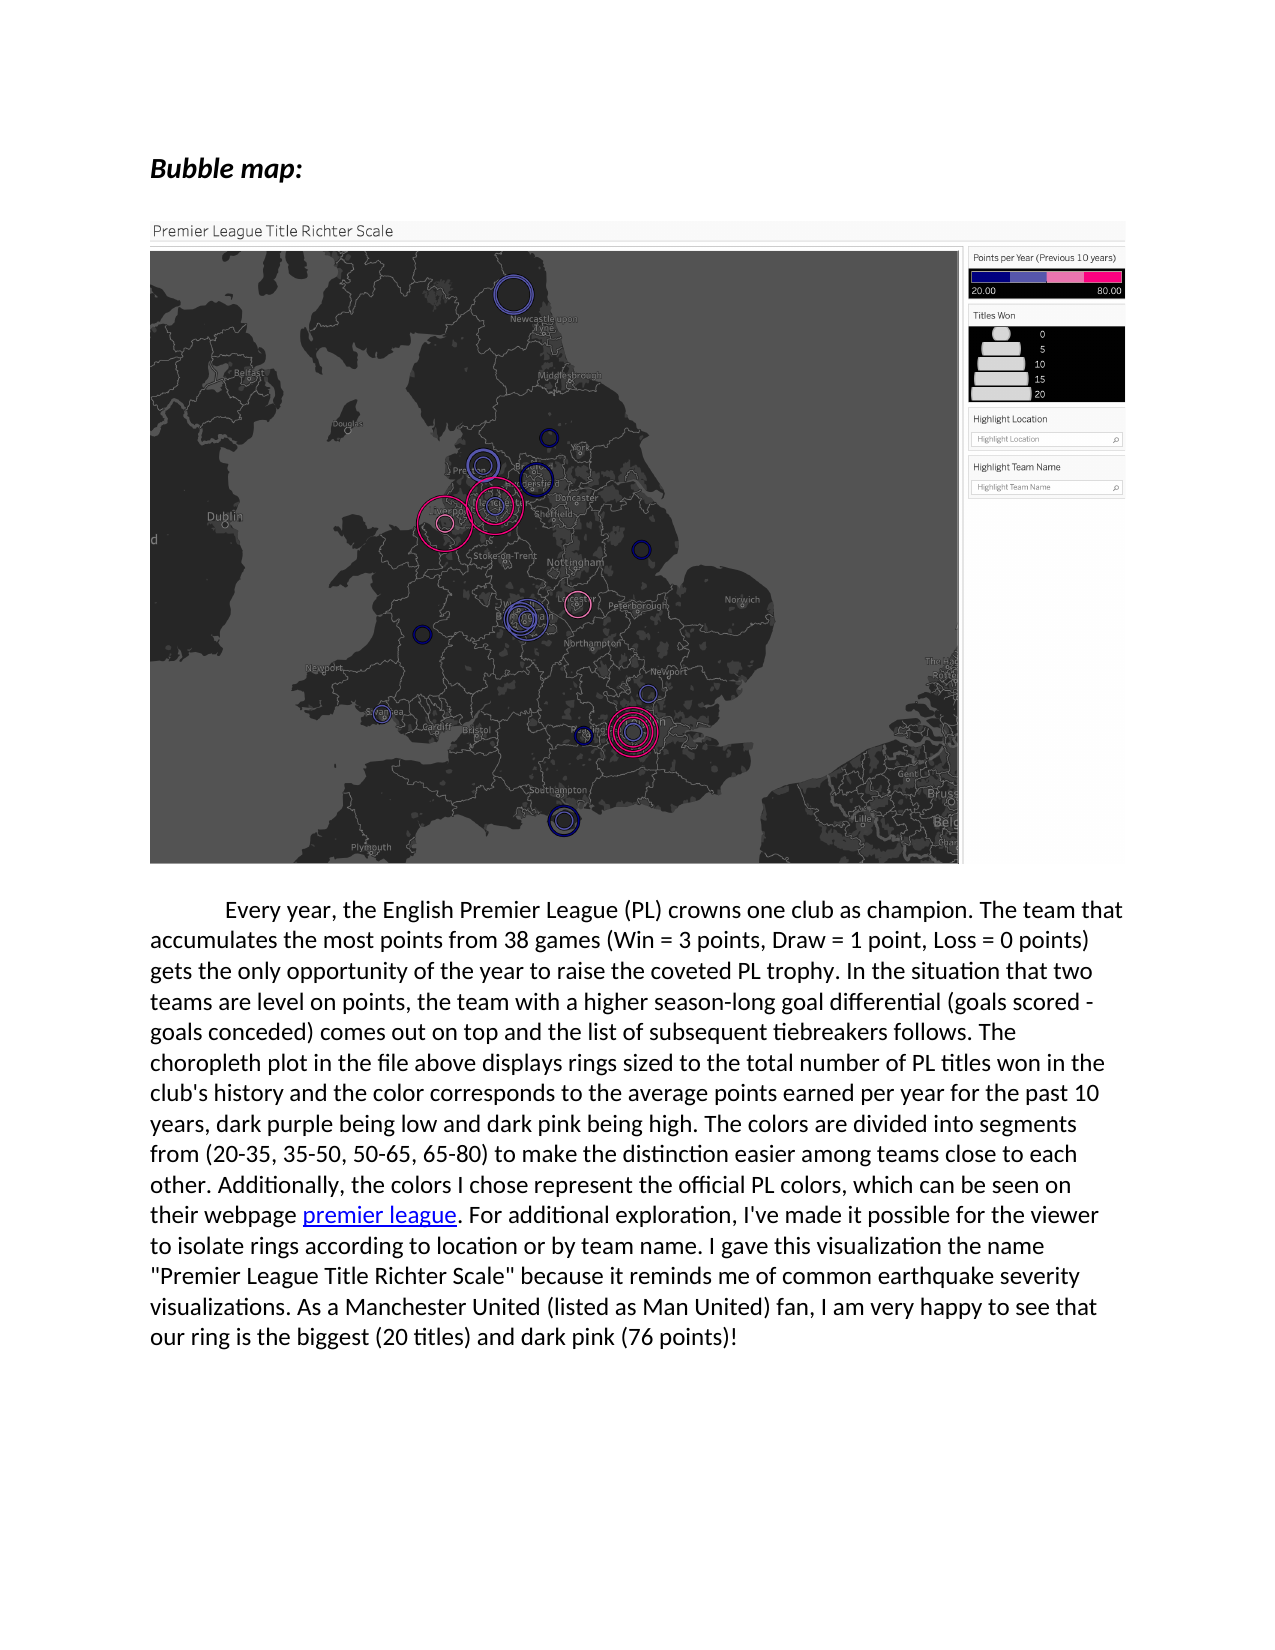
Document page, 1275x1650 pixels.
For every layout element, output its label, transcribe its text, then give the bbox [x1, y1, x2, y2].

text Every year, the English Premier League (PL) crowns one club as champion. The team that accumulates the most points from 38 games (Win = 3 points, Draw = 1 point, Loss = 0 points) gets the only opportunity of the year to raise the coveted PL trophy. In the situation that two teams are level on points, the team with a higher season-long goal differential (goals scored - goals conceded) comes out on top and the list of subsequent tiebreakers follows. The choropleth plot in the file above displays rings sized to the total number of PL titles won in the club's history and the color corresponds to the average points earned per year for the past 10 years, dark purple being low and dark pink being high. The colors are divided into segments from (20-35, 35-50, 50-65, 65-80) to make the distinction easier among teams close to each other. Additionally, the colors I chose represent the official PL colors, which can be seen on their webpage premier league. For additional exploration, I've made it possible for the viewer to isolate rings according to location or by team name. I gave this visualization the name "Premier League Title Richter Scale" because it reminds me of common earthquake severity visualizations. As a Manchester United (listed as Man United) fan, I am very happy to see that our ring is the biggest (20 titles) and dark pink (76 points)! [150, 894, 1125, 1352]
picture [150, 221, 1125, 864]
text Bubble map: [150, 150, 1125, 186]
